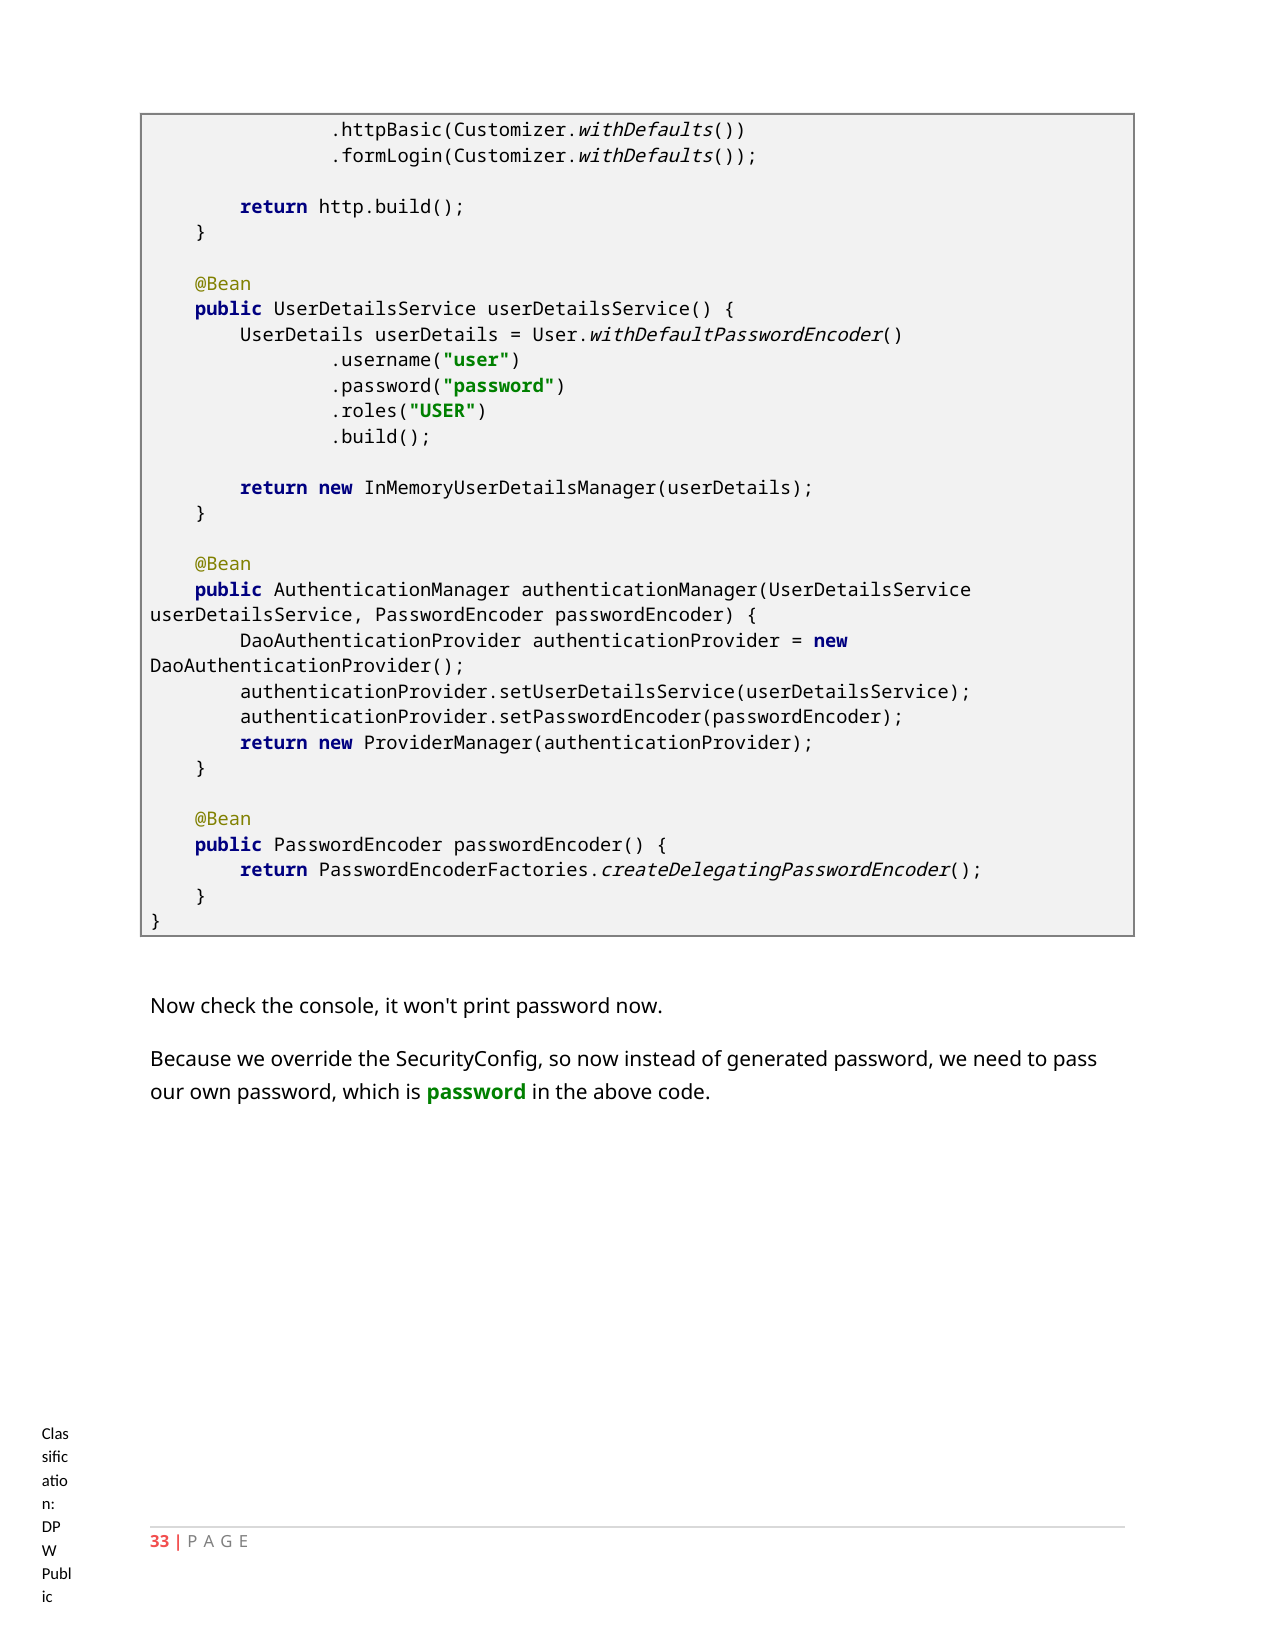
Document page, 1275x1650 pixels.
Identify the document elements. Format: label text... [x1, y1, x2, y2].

text Now check the console, it won't print password now. [150, 991, 1125, 1019]
text Because we override the SecurityConfig, so now instead of generated password, we need to pass our own password, which is password in the above code. [150, 1044, 1125, 1105]
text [142, 115, 1133, 935]
